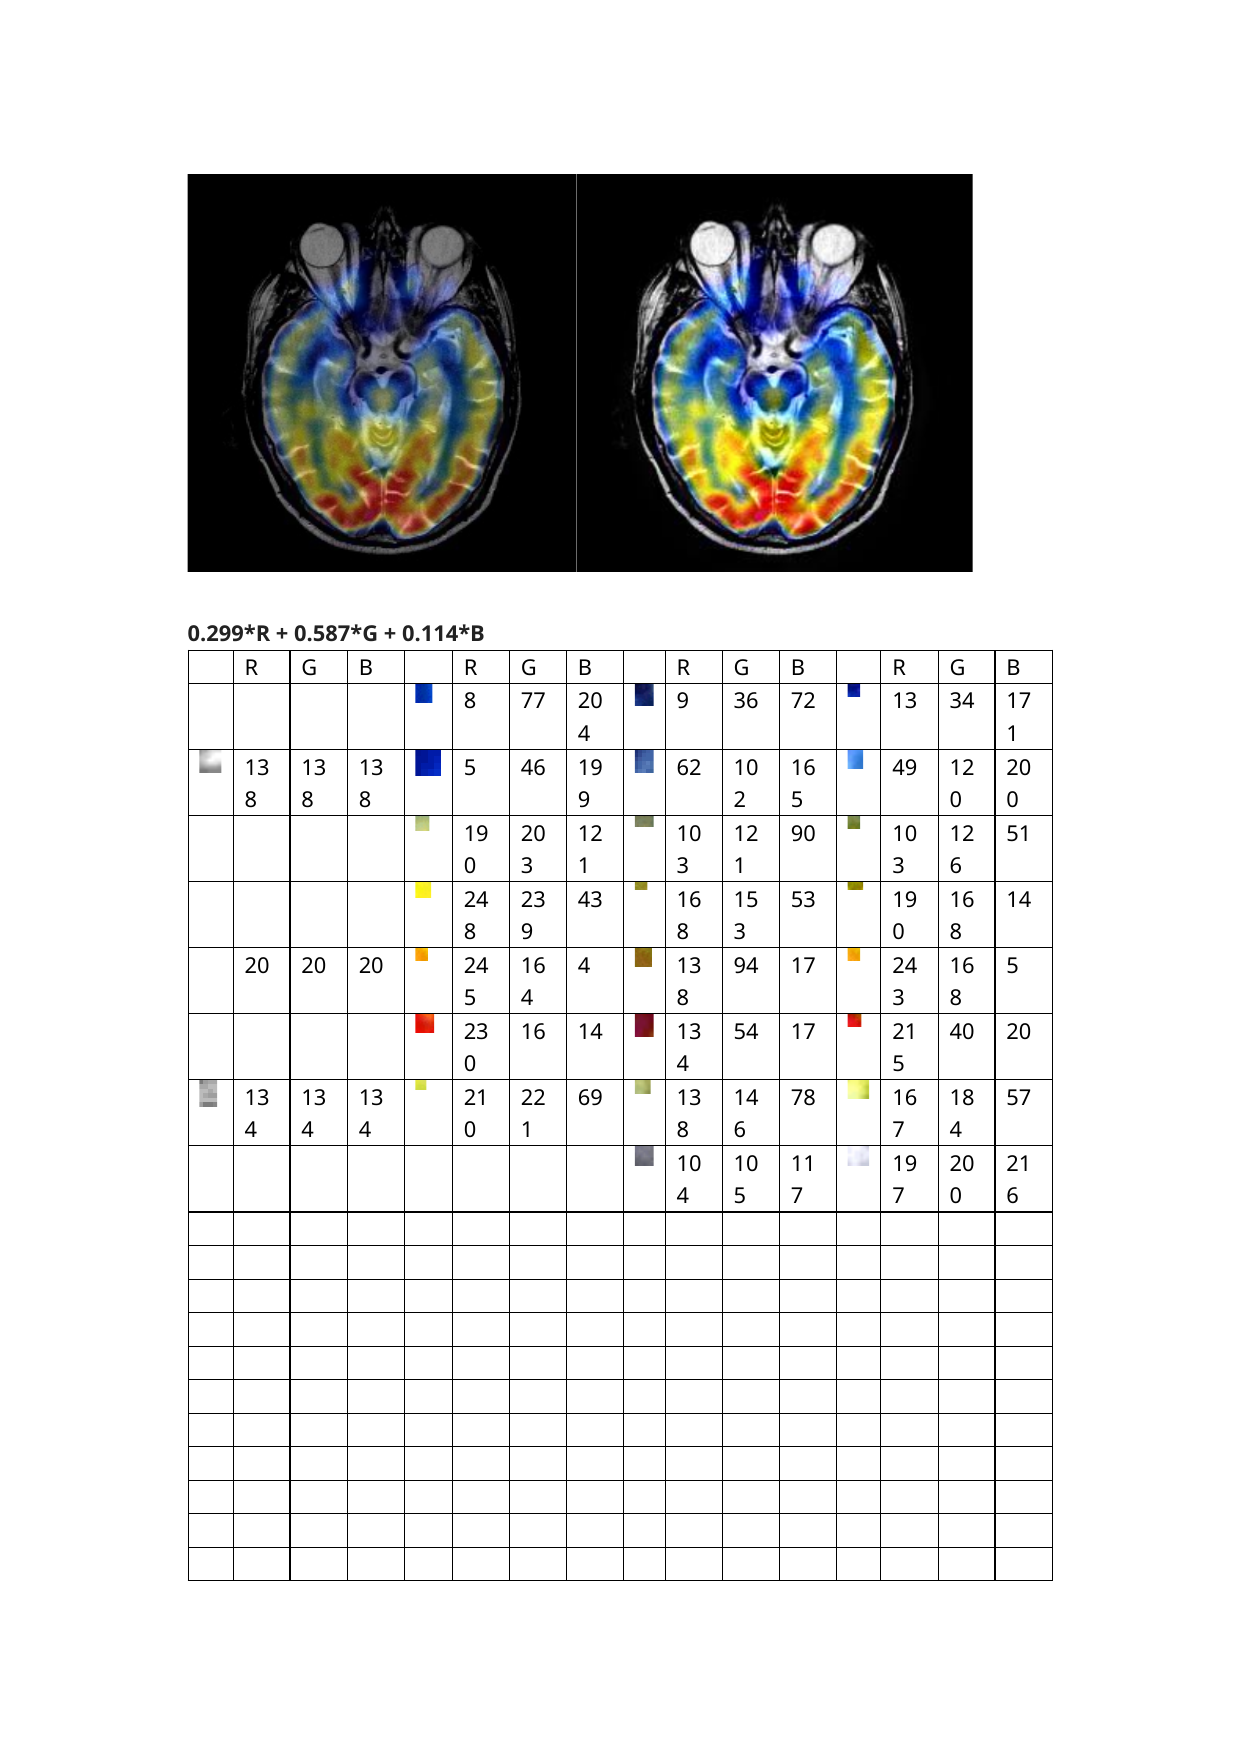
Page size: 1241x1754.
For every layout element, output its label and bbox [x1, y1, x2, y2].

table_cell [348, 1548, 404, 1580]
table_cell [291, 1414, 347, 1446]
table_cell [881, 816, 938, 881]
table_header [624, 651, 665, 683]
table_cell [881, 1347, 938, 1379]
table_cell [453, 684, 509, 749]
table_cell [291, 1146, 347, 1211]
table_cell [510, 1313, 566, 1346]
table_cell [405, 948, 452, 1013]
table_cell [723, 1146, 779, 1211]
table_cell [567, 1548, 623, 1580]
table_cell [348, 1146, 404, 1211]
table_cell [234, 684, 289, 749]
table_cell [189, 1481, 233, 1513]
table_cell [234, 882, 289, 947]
picture [847, 750, 864, 769]
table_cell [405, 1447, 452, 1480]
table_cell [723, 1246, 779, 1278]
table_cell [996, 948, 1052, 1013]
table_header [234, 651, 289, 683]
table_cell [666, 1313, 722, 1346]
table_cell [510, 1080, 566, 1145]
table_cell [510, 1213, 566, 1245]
picture [415, 948, 428, 961]
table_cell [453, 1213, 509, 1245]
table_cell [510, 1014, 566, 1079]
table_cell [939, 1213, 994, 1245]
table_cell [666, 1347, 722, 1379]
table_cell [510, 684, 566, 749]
picture [634, 750, 654, 773]
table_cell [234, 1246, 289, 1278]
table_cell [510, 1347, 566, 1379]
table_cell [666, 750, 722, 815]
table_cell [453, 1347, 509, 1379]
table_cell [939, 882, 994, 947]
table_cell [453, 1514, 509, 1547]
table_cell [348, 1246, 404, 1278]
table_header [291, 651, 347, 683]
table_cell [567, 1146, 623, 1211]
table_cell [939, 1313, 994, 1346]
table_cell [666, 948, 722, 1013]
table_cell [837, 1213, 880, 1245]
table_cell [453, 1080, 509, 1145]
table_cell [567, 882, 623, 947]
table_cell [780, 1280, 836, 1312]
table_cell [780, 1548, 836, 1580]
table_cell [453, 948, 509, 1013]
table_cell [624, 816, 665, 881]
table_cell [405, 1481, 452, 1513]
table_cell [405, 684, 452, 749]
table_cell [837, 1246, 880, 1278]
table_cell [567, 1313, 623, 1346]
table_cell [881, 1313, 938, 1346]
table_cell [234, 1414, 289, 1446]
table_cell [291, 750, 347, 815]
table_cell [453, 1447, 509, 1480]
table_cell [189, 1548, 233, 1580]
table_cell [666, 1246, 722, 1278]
picture [187, 174, 973, 572]
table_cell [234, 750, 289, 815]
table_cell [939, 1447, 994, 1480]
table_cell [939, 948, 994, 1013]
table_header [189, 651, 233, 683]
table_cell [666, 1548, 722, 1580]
picture [415, 684, 433, 703]
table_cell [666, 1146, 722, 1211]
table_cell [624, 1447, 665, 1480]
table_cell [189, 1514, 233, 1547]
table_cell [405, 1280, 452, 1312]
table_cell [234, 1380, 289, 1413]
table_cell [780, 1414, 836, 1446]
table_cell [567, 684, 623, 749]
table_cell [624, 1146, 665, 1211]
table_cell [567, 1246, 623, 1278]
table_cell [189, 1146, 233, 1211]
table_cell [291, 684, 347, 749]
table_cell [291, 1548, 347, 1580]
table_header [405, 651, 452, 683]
picture [199, 1080, 218, 1107]
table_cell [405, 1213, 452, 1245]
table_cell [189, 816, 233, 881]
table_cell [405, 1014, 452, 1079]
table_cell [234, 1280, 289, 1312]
picture [634, 1146, 654, 1166]
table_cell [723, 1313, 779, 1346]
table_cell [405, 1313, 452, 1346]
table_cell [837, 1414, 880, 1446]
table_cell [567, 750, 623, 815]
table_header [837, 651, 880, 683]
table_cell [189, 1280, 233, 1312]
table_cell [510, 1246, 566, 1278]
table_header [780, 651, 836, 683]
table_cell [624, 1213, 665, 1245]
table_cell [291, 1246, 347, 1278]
picture [634, 1080, 651, 1094]
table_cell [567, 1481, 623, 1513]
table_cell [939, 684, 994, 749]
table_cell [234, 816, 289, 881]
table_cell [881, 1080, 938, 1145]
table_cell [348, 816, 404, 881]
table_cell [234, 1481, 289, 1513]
picture [634, 882, 648, 890]
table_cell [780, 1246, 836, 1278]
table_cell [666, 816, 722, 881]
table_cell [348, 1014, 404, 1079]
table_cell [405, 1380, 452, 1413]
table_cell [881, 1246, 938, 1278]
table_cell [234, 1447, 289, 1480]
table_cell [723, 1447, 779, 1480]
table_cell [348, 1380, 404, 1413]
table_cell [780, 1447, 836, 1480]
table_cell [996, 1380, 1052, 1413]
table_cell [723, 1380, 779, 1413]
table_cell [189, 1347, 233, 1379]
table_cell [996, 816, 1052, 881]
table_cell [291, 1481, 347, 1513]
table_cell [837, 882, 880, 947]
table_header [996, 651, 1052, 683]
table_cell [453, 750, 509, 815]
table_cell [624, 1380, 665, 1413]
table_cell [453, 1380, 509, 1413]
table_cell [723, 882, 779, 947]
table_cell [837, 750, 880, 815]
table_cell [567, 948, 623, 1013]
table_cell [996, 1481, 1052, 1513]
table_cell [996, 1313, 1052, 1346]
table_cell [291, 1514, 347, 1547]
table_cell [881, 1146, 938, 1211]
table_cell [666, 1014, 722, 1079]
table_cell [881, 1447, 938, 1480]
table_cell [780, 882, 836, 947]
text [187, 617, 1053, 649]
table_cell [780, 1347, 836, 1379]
picture [634, 684, 654, 706]
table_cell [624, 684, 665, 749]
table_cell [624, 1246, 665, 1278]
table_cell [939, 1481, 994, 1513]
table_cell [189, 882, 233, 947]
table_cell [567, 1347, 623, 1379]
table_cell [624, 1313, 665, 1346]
picture [415, 750, 441, 776]
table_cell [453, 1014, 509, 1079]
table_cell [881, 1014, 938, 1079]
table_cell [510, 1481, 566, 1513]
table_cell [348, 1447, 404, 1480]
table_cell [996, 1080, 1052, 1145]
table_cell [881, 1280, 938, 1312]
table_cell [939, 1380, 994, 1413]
picture [415, 1014, 435, 1033]
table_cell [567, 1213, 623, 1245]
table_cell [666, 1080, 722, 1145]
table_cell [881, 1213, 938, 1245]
picture [415, 1080, 427, 1090]
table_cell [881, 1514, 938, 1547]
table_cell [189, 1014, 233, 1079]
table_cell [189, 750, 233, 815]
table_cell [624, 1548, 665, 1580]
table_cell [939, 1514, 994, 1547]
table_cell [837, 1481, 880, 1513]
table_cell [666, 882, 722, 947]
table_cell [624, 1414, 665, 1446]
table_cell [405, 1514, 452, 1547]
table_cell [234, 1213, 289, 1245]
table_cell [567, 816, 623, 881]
picture [847, 948, 861, 961]
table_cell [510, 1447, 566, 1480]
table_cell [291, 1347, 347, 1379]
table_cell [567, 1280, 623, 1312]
picture [199, 750, 222, 773]
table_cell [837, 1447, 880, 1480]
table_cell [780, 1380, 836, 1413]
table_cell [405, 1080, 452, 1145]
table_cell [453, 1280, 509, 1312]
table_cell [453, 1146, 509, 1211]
picture [847, 684, 861, 697]
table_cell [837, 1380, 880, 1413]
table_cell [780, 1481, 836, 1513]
picture [847, 816, 861, 829]
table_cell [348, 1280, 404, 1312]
picture [415, 816, 430, 831]
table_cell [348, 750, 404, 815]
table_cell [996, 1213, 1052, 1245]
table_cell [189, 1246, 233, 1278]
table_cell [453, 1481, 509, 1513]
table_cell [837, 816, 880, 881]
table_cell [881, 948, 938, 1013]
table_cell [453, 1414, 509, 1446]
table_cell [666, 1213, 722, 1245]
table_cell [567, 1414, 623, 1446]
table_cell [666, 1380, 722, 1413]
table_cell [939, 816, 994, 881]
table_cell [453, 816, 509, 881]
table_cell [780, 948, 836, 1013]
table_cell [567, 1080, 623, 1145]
picture [634, 816, 654, 827]
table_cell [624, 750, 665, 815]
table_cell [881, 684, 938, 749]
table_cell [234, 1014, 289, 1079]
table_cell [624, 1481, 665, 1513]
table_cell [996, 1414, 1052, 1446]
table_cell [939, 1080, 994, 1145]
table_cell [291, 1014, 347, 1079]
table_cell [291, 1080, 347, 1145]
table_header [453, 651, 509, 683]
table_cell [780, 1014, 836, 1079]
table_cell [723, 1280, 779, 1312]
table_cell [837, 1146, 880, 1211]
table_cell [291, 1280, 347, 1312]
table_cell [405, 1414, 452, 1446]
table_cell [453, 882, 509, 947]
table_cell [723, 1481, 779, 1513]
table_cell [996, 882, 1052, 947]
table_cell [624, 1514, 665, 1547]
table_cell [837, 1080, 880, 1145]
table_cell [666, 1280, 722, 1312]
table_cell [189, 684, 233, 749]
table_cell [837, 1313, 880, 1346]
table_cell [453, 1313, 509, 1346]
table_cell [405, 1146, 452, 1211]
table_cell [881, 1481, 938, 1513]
picture [847, 1080, 870, 1099]
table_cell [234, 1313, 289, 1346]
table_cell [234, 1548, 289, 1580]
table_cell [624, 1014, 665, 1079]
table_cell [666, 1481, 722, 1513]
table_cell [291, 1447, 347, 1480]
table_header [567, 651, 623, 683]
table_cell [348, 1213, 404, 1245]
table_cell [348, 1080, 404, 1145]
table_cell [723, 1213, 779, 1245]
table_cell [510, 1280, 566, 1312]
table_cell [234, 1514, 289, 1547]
picture [415, 882, 432, 898]
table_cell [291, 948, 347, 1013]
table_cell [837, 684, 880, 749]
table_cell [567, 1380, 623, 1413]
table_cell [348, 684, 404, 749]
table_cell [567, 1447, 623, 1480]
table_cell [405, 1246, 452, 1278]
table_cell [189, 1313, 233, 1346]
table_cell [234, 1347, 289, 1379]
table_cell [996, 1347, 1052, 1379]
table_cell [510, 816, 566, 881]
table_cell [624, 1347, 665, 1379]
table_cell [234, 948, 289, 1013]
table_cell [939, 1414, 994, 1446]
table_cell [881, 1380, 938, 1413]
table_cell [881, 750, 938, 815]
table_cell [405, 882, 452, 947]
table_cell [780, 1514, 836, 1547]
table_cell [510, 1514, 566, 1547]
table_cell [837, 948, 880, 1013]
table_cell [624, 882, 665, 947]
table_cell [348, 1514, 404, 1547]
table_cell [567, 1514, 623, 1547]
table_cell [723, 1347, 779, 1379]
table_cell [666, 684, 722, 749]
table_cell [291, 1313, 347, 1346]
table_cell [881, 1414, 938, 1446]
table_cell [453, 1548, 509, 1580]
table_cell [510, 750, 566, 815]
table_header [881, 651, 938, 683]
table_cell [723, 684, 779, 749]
picture [634, 1014, 654, 1037]
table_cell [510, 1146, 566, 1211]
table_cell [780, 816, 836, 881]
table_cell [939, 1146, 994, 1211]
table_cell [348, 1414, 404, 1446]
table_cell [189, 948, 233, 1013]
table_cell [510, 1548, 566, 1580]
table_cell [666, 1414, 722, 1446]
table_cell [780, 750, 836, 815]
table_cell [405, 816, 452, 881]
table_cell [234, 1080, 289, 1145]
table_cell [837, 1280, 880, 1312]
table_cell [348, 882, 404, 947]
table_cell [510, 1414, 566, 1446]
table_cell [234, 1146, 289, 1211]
picture [847, 1146, 870, 1166]
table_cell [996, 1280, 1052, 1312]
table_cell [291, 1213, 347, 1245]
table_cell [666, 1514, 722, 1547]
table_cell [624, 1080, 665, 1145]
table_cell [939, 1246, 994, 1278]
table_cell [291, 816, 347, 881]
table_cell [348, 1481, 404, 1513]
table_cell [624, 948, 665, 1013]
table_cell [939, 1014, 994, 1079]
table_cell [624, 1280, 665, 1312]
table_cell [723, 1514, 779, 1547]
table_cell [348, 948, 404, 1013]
picture [634, 948, 652, 967]
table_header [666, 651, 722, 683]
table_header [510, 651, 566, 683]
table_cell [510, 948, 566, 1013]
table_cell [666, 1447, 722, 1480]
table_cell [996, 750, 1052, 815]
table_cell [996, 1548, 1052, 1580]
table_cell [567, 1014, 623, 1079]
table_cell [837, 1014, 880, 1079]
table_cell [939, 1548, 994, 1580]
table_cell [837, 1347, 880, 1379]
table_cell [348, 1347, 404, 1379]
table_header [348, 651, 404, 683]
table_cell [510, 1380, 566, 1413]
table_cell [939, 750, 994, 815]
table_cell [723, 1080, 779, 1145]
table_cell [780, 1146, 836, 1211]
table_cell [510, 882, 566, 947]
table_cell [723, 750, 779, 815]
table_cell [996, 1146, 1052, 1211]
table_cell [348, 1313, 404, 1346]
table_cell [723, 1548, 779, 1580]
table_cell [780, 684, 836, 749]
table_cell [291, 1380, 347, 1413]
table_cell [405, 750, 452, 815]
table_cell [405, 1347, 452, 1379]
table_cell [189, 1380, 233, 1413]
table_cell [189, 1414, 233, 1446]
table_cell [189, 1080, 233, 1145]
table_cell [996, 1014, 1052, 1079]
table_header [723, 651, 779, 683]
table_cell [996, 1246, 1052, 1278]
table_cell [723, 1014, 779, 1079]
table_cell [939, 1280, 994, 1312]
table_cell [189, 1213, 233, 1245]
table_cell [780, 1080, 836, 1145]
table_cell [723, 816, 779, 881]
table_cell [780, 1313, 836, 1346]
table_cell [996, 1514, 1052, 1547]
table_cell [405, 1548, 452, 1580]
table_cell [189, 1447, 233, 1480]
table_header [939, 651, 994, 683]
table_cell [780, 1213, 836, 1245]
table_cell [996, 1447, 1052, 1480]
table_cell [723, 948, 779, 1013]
picture [847, 882, 864, 890]
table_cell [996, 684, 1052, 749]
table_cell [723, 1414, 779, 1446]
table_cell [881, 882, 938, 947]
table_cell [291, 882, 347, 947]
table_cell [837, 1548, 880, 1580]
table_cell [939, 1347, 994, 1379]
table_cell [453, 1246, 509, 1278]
picture [847, 1014, 862, 1027]
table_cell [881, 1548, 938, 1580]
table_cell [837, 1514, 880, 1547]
